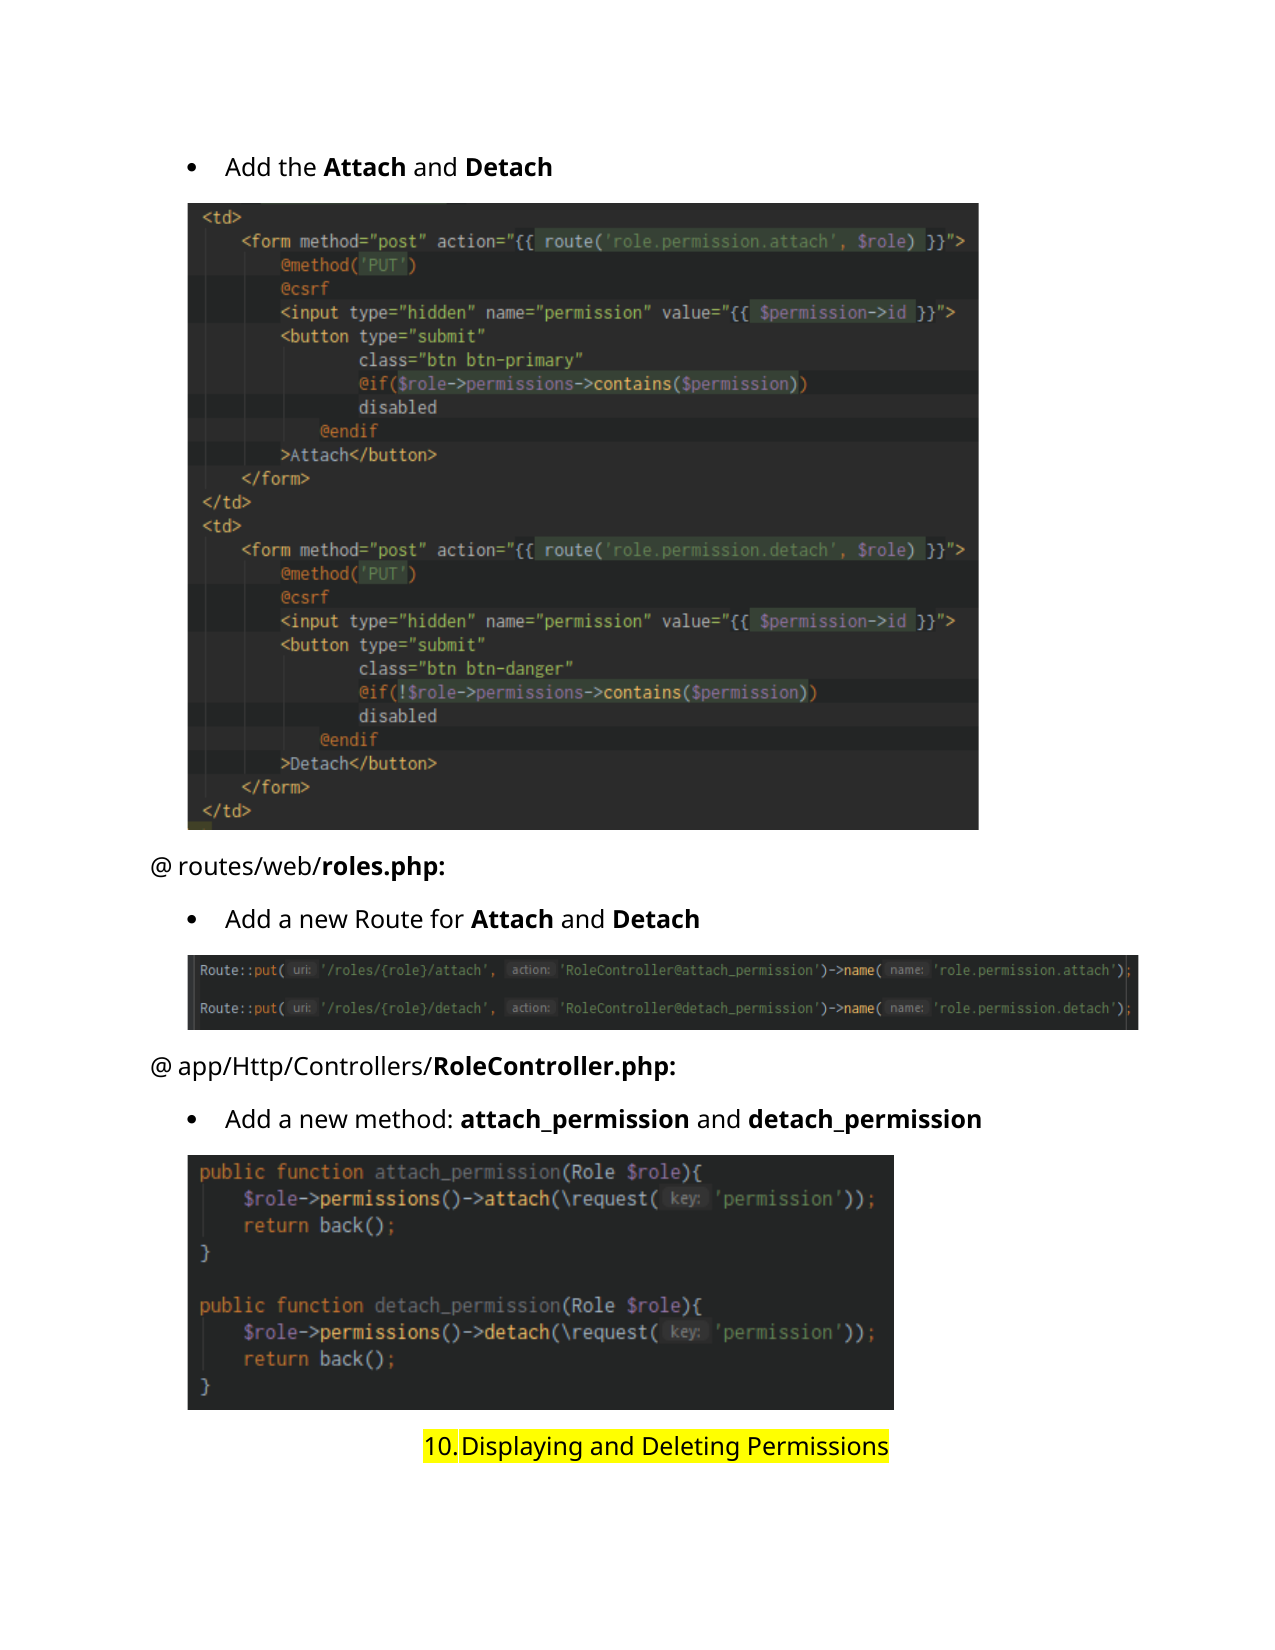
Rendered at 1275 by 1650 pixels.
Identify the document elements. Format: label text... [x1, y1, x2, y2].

list Add a new Route for Attach and Detach [187, 902, 1125, 936]
text @ routes/web/roles.php: [150, 849, 1125, 883]
list Displaying and Deleting Permissions [187, 1428, 1125, 1463]
picture [187, 955, 1139, 1030]
text @ app/Http/Controllers/RoleController.php: [150, 1048, 1125, 1082]
list Add the Attach and Detach [187, 150, 1125, 184]
picture [187, 203, 979, 830]
picture [187, 1155, 894, 1410]
list Add a new method: attach_permission and detach_permission [187, 1102, 1125, 1136]
